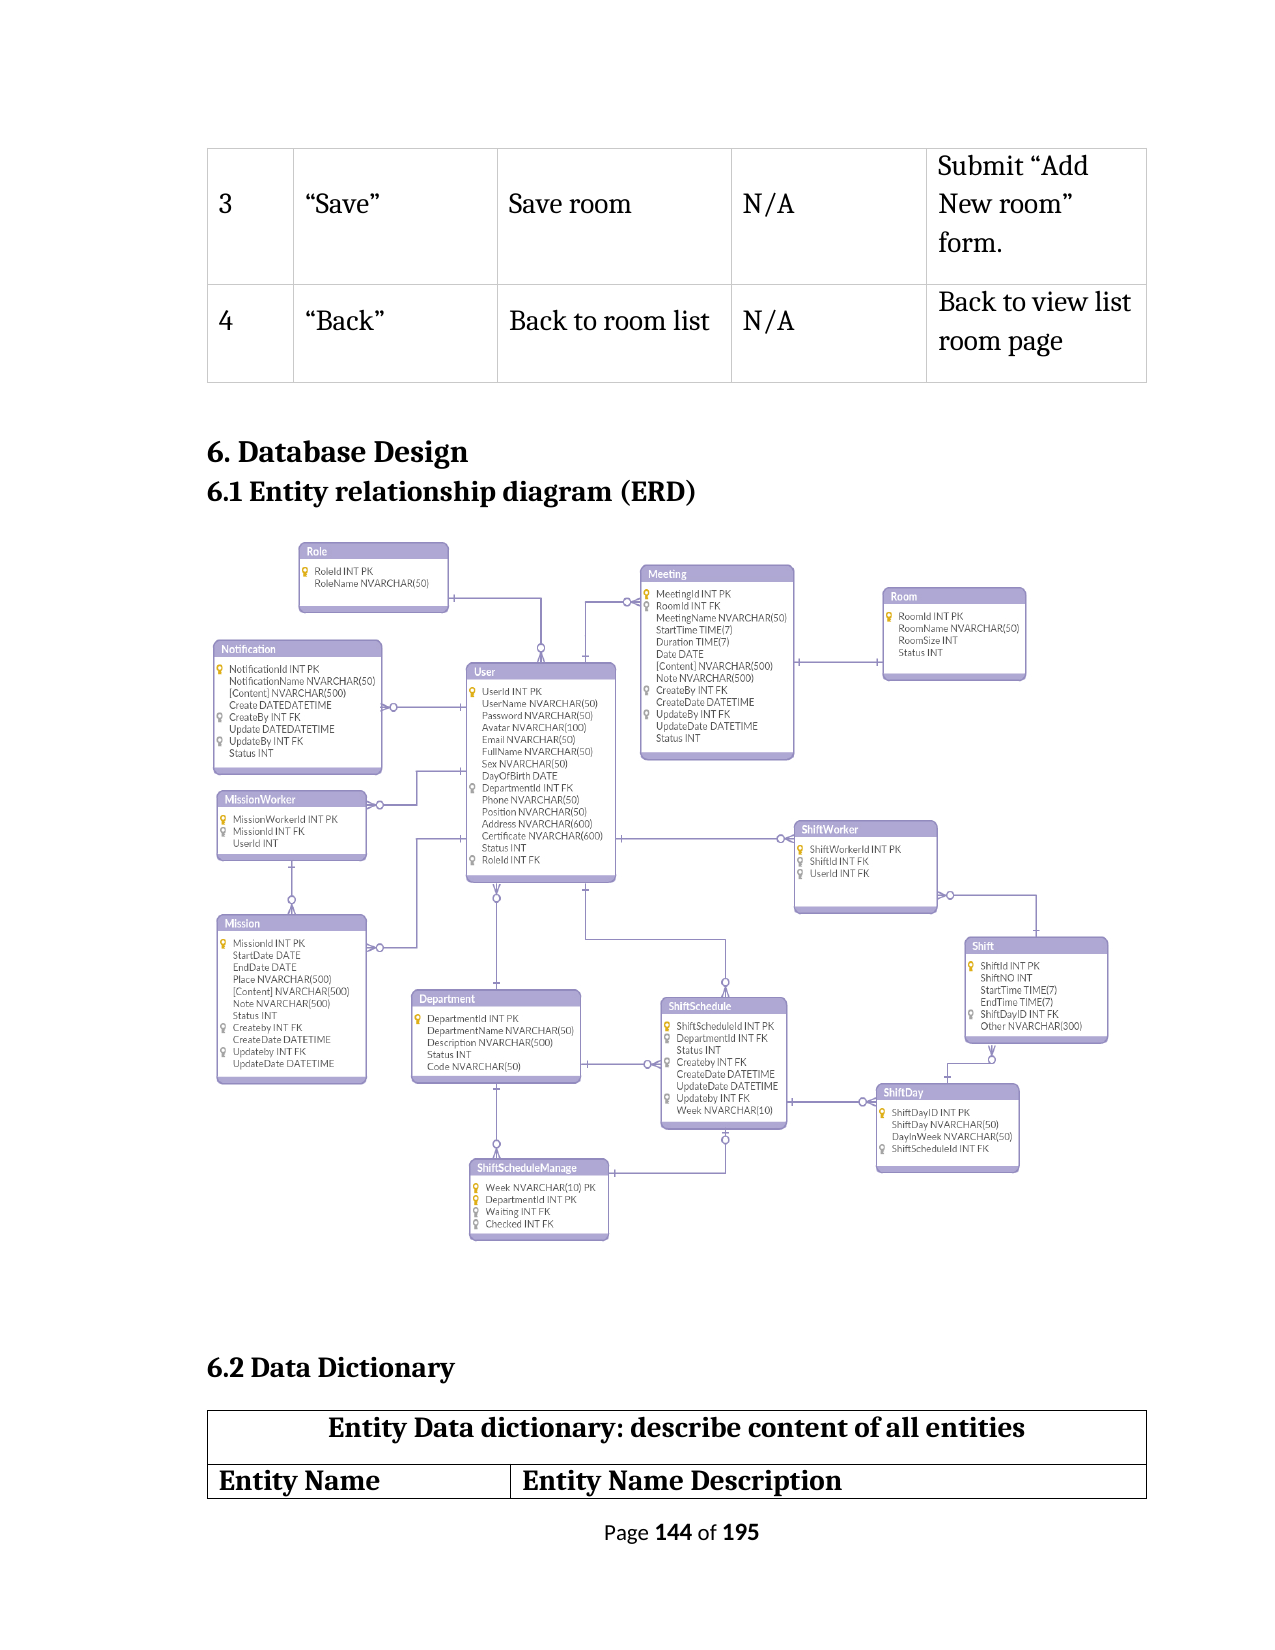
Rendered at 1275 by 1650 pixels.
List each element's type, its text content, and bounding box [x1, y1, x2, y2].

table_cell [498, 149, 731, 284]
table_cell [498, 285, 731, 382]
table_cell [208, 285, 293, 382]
text 6.2 Data Dictionary [207, 1351, 1157, 1384]
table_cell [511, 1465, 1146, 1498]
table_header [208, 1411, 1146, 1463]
text 6. Database Design 6.1 Entity relationship diagram (ERD) [207, 434, 1157, 508]
picture [206, 534, 1143, 1266]
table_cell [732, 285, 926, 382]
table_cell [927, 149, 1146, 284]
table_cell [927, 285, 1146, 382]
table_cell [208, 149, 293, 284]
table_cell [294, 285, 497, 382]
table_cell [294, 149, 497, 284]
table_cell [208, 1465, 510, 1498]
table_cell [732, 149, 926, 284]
